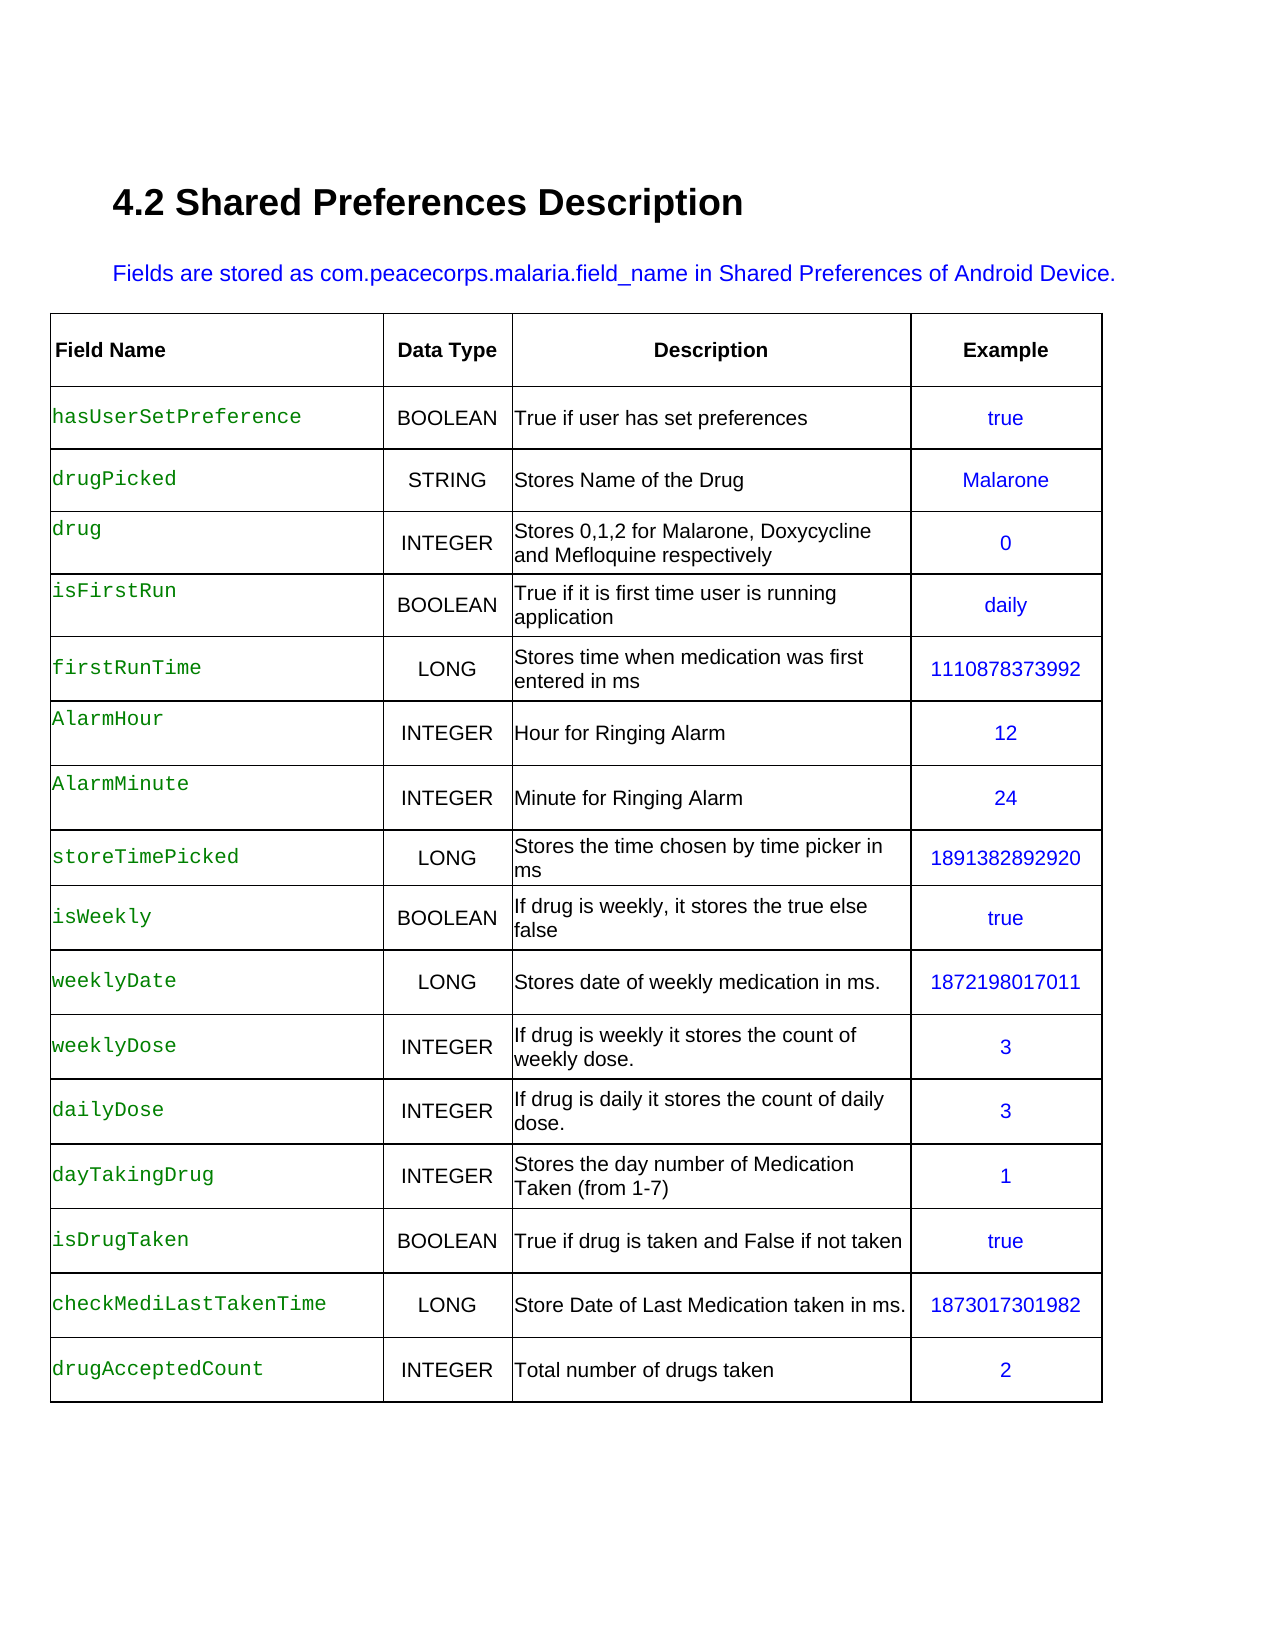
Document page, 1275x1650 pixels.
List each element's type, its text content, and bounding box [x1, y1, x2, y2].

table_cell 1872198017011 [912, 951, 1101, 1014]
table_cell 1 [912, 1145, 1101, 1207]
table_cell True if user has set preferences [513, 387, 910, 448]
table_cell Minute for Ringing Alarm [513, 766, 910, 829]
table_cell 2 [912, 1338, 1101, 1401]
table_header Example [912, 314, 1101, 386]
table_cell INTEGER [384, 1338, 512, 1401]
table_cell weeklyDate [51, 951, 383, 1014]
table_cell Total number of drugs taken [513, 1338, 910, 1401]
table_cell Stores the time chosen by time picker in ms [513, 831, 910, 884]
table_cell storeTimePicked [51, 831, 383, 884]
table_cell Stores time when medication was first entered in ms [513, 637, 910, 700]
table_cell true [912, 1209, 1101, 1272]
table_cell hasUserSetPreference [51, 387, 383, 448]
table_cell weeklyDose [51, 1015, 383, 1078]
table_cell 1891382892920 [912, 831, 1101, 884]
table_cell INTEGER [384, 1080, 512, 1143]
table_cell 3 [912, 1015, 1101, 1078]
table_cell INTEGER [384, 702, 512, 765]
table_cell dayTakingDrug [51, 1145, 383, 1207]
table_cell 3 [912, 1080, 1101, 1143]
table_cell If drug is weekly, it stores the true else false [513, 886, 910, 949]
table_cell drug [51, 512, 383, 573]
table_header Description [513, 314, 910, 386]
table_cell 1873017301982 [912, 1274, 1101, 1337]
table_cell daily [912, 575, 1101, 636]
table_cell INTEGER [384, 512, 512, 573]
table_cell Store Date of Last Medication taken in ms. [513, 1274, 910, 1337]
table_cell Stores date of weekly medication in ms. [513, 951, 910, 1014]
table_cell STRING [384, 450, 512, 511]
table_cell Hour for Ringing Alarm [513, 702, 910, 765]
table_cell true [912, 886, 1101, 949]
table_cell isDrugTaken [51, 1209, 383, 1272]
table_cell BOOLEAN [384, 886, 512, 949]
table_cell Malarone [912, 450, 1101, 511]
table_cell firstRunTime [51, 637, 383, 700]
table_cell BOOLEAN [384, 1209, 512, 1272]
table_cell LONG [384, 637, 512, 700]
table_cell checkMediLastTakenTime [51, 1274, 383, 1337]
table_cell 1110878373992 [912, 637, 1101, 700]
text 4.2 Shared Preferences Description [112, 180, 1125, 223]
table_header Field Name [51, 314, 383, 386]
table_cell LONG [384, 1274, 512, 1337]
table_header Data Type [384, 314, 512, 386]
table_cell LONG [384, 831, 512, 884]
table_cell dailyDose [51, 1080, 383, 1143]
table_cell isWeekly [51, 886, 383, 949]
table_cell 24 [912, 766, 1101, 829]
text Fields are stored as com.peacecorps.malaria.field_name in Shared Preferences of Android Device. [112, 260, 1125, 286]
table_cell true [912, 387, 1101, 448]
table_cell AlarmHour [51, 702, 383, 765]
table_cell BOOLEAN [384, 575, 512, 636]
table_cell INTEGER [384, 1145, 512, 1207]
table_cell True if drug is taken and False if not taken [513, 1209, 910, 1272]
table_cell 12 [912, 702, 1101, 765]
table_cell AlarmMinute [51, 766, 383, 829]
table_cell Stores 0,1,2 for Malarone, Doxycycline and Mefloquine respectively [513, 512, 910, 573]
table_cell If drug is daily it stores the count of daily dose. [513, 1080, 910, 1143]
table_cell Stores the day number of Medication Taken (from 1-7) [513, 1145, 910, 1207]
table_cell drugPicked [51, 450, 383, 511]
table_cell INTEGER [384, 766, 512, 829]
table_cell drugAcceptedCount [51, 1338, 383, 1401]
table_cell BOOLEAN [384, 387, 512, 448]
table_cell 0 [912, 512, 1101, 573]
table_cell If drug is weekly it stores the count of weekly dose. [513, 1015, 910, 1078]
table_cell LONG [384, 951, 512, 1014]
table_cell True if it is first time user is running application [513, 575, 910, 636]
table_cell Stores Name of the Drug [513, 450, 910, 511]
table_cell isFirstRun [51, 575, 383, 636]
table_cell INTEGER [384, 1015, 512, 1078]
